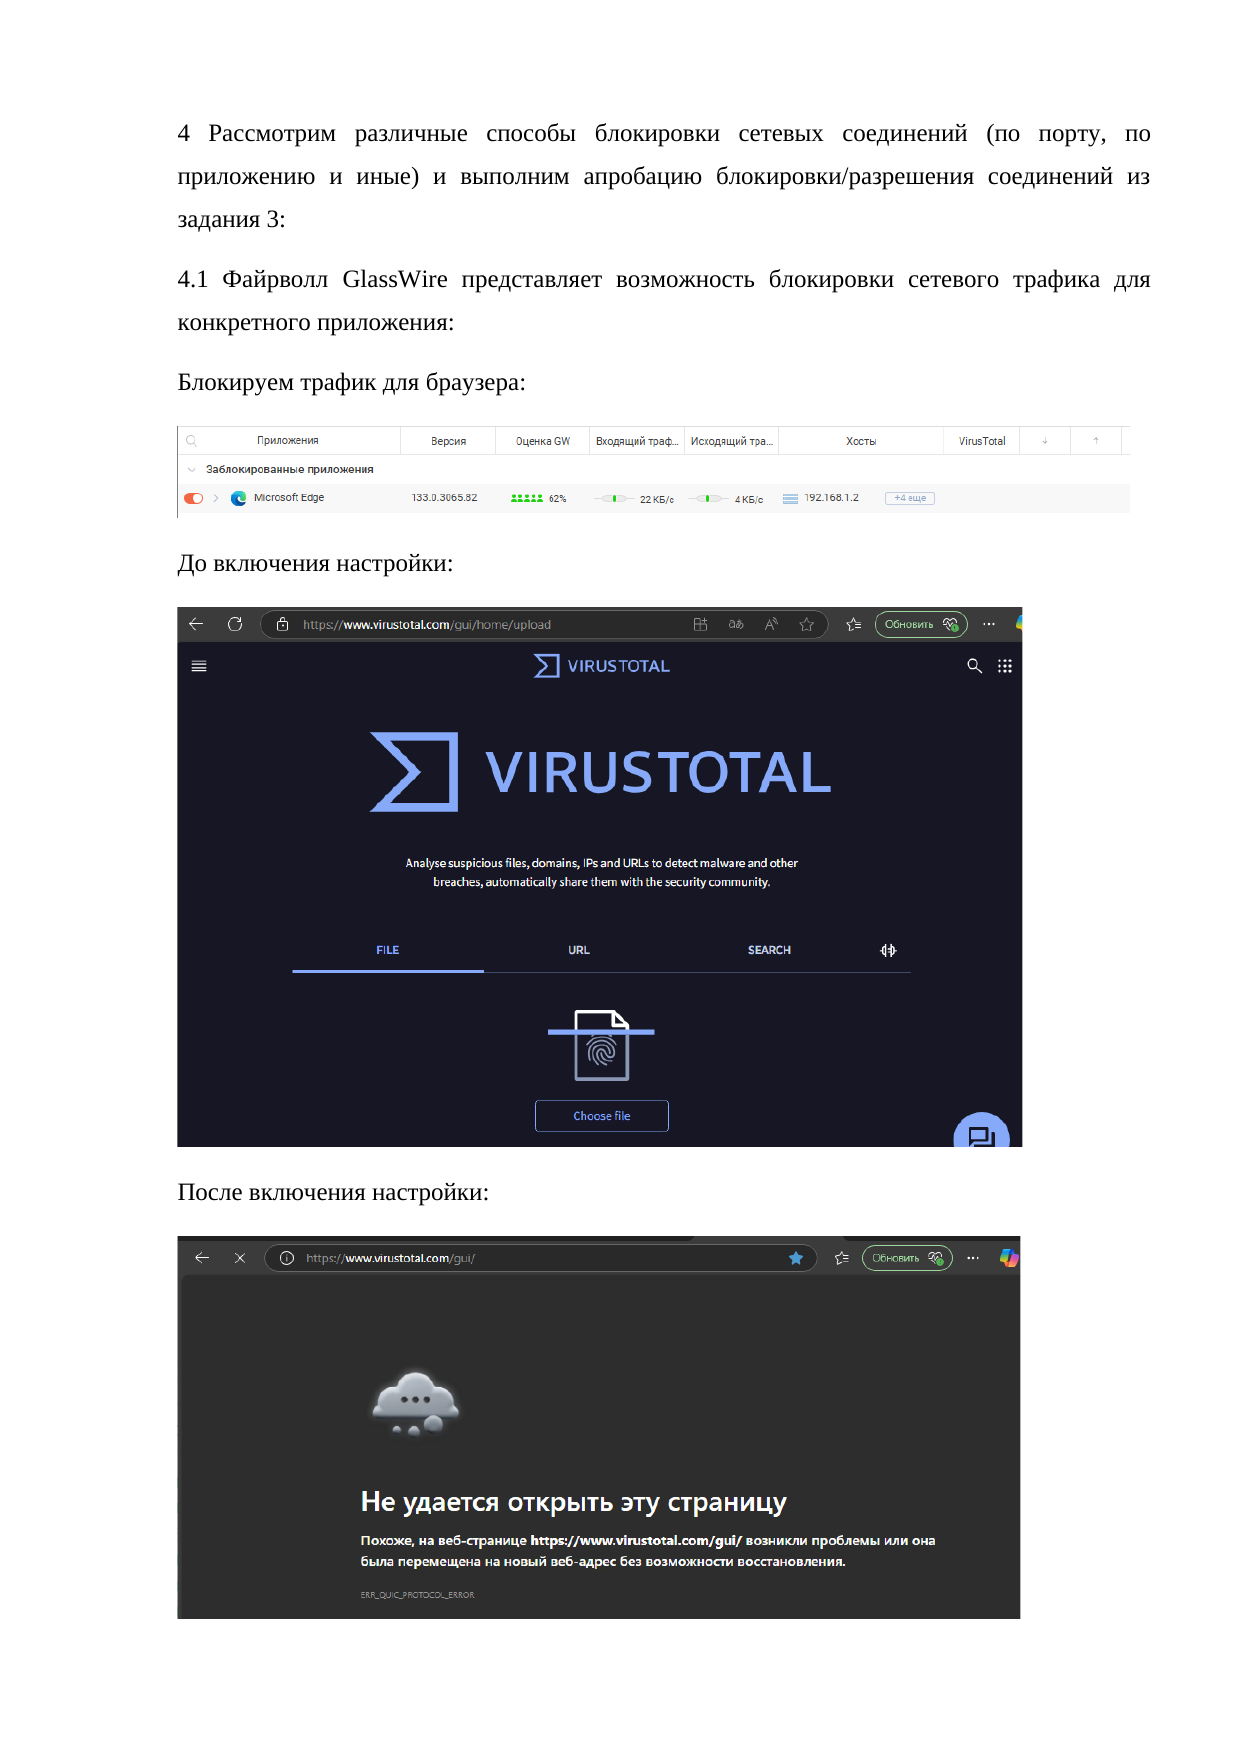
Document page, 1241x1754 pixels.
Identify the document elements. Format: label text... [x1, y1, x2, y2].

text После включения настройки: [177, 1177, 1152, 1206]
text Блокируем трафик для браузера: [177, 367, 1152, 396]
text 4.1 Файрволл GlassWire представляет возможность блокировки сетевого трафика для конкретного приложения: [177, 264, 1152, 336]
picture [177, 607, 1023, 1147]
text До включения настройки: [177, 548, 1152, 577]
picture [177, 426, 1131, 518]
picture [177, 1236, 1021, 1619]
text 4 Рассмотрим различные способы блокировки сетевых соединений (по порту, по приложению и иные) и выполним апробацию блокировки/разрешения соединений из задания 3: [177, 118, 1152, 233]
